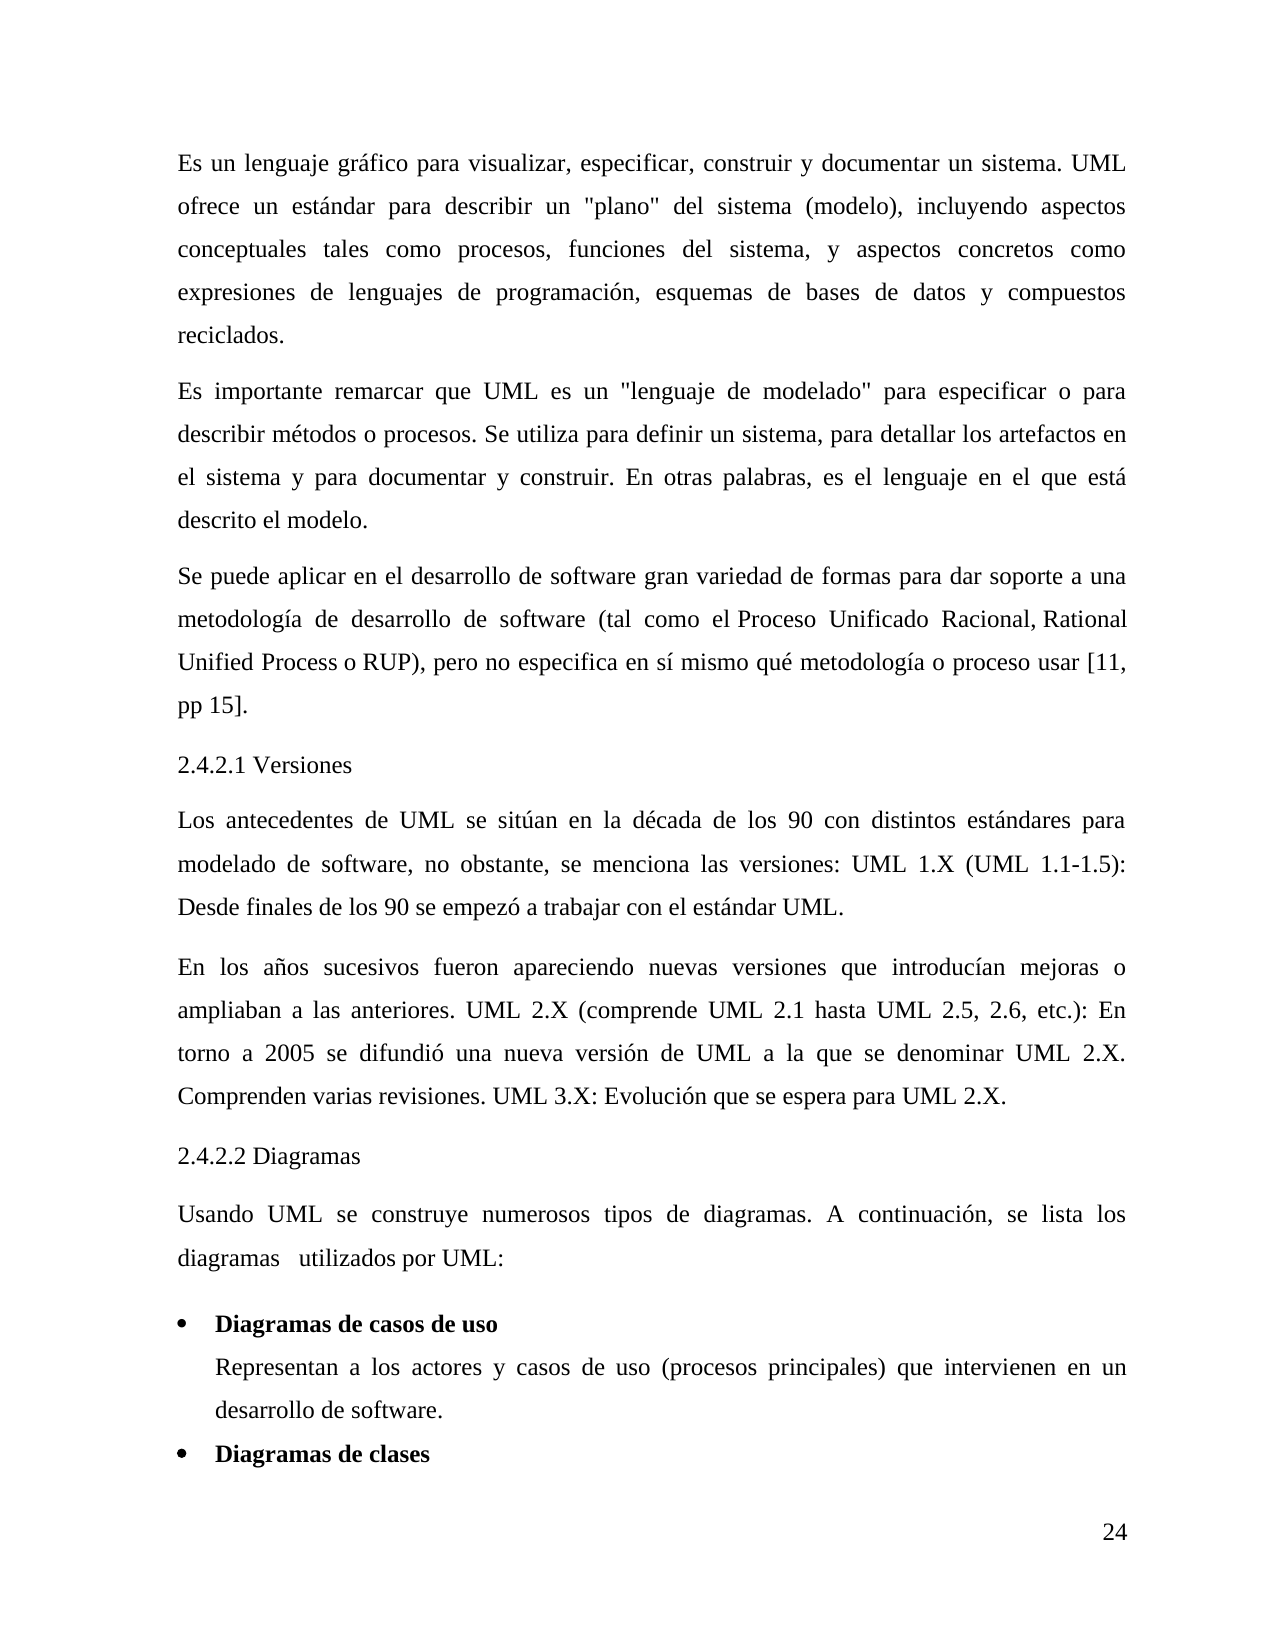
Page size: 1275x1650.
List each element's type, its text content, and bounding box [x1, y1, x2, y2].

text En los años sucesivos fueron apareciendo nuevas versiones que introducían mejoras o ampliaban a las anteriores. UML 2.X (comprende UML 2.1 hasta UML 2.5, 2.6, etc.): En torno a 2005 se difundió una nueva versión de UML a la que se denominar UML 2.X. Comprenden varias revisiones. UML 3.X: Evolución que se espera para UML 2.X. [177, 952, 1127, 1110]
text Es un lenguaje gráfico para visualizar, especificar, construir y documentar un sistema. UML ofrece un estándar para describir un "plano" del sistema (modelo), incluyendo aspectos conceptuales tales como procesos, funciones del sistema, y aspectos concretos como expresiones de lenguajes de programación, esquemas de bases de datos y compuestos reciclados. [177, 148, 1127, 349]
list Diagramas de casos de uso [177, 1309, 1127, 1338]
text Los antecedentes de UML se sitúan en la década de los 90 con distintos estándares para modelado de software, no obstante, se menciona las versiones: UML 1.X (UML 1.1-1.5): Desde finales de los 90 se empezó a trabajar con el estándar UML. [177, 806, 1127, 921]
text Es importante remarcar que UML es un "lenguaje de modelado" para especificar o para describir métodos o procesos. Se utiliza para definir un sistema, para detallar los artefactos en el sistema y para documentar y construir. En otras palabras, es el lenguaje en el que está descrito el modelo. [177, 376, 1127, 534]
list Diagramas de clases [177, 1439, 1127, 1467]
text Se puede aplicar en el desarrollo de software gran variedad de formas para dar soporte a una metodología de desarrollo de software (tal como el Proceso Unificado Racional, Rational Unified Process o RUP), pero no especifica en sí mismo qué metodología o proceso usar [11, pp 15]. [177, 561, 1127, 719]
subtitle Versiones [177, 750, 1127, 779]
list Representan a los actores y casos de uso (procesos principales) que intervienen en un desarrollo de software. [215, 1352, 1127, 1424]
subtitle Diagramas [177, 1141, 1127, 1169]
text Usando UML se construye numerosos tipos de diagramas. A continuación, se lista los diagramas utilizados por UML: [177, 1199, 1127, 1271]
